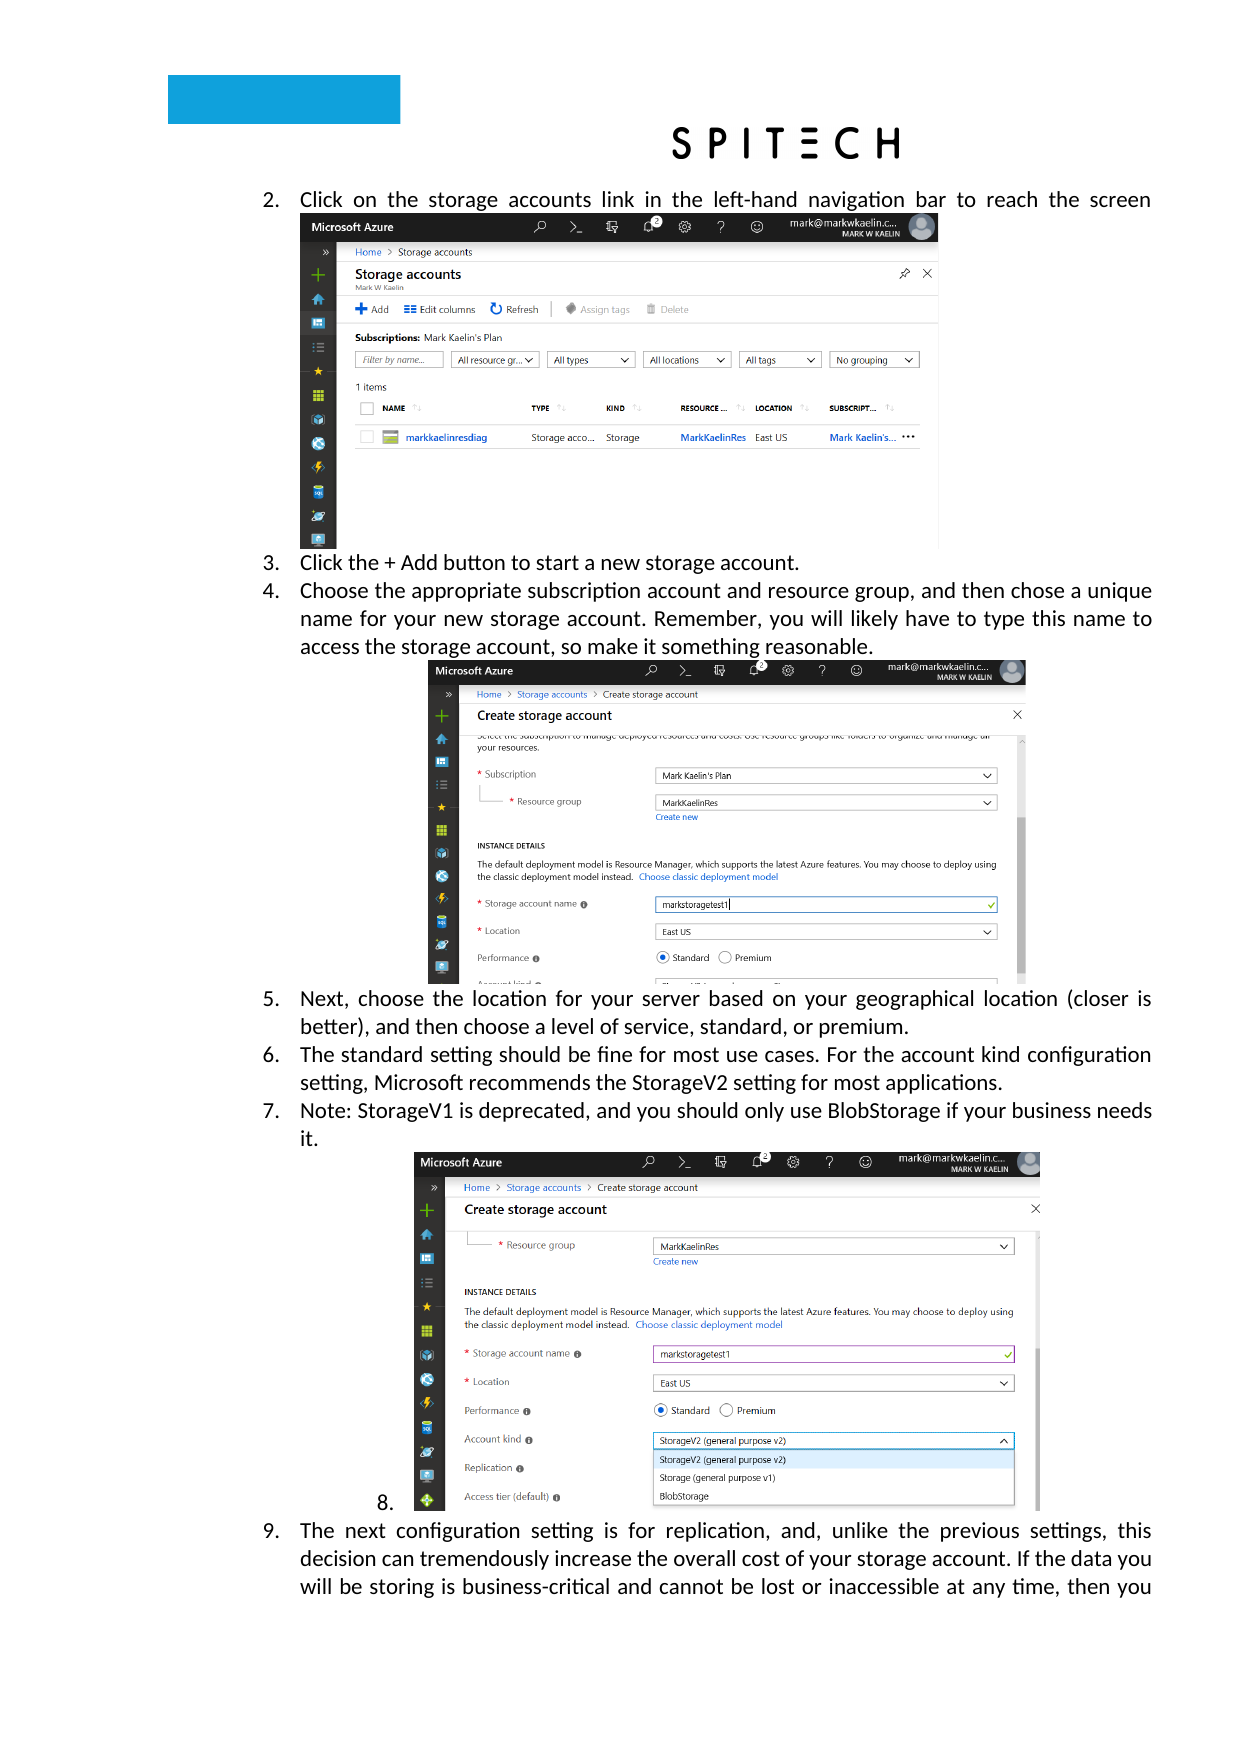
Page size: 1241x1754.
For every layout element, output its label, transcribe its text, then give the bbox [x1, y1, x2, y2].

list Click the + Add button to start a new storage account. [262, 548, 1154, 576]
picture [300, 213, 939, 549]
list The standard setting should be fine for most use cases. For the account kind configuration setting, Microsoft recommends the StorageV2 setting for most applications. [262, 1040, 1154, 1096]
list Note: StorageV1 is deprecated, and you should only use BlobStorage if your business needs it. [262, 1096, 1154, 1152]
picture [428, 660, 1026, 984]
list Choose the appropriate subscription account and resource group, and then chose a unique name for your new storage account. Remember, you will likely have to type this name to access the storage account, so make it something reasonable. [262, 576, 1154, 660]
picture [414, 1152, 1040, 1511]
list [262, 1516, 1154, 1600]
list Next, choose the location for your server based on your geographical location (closer is better), and then choose a level of service, standard, or premium. [262, 984, 1154, 1040]
